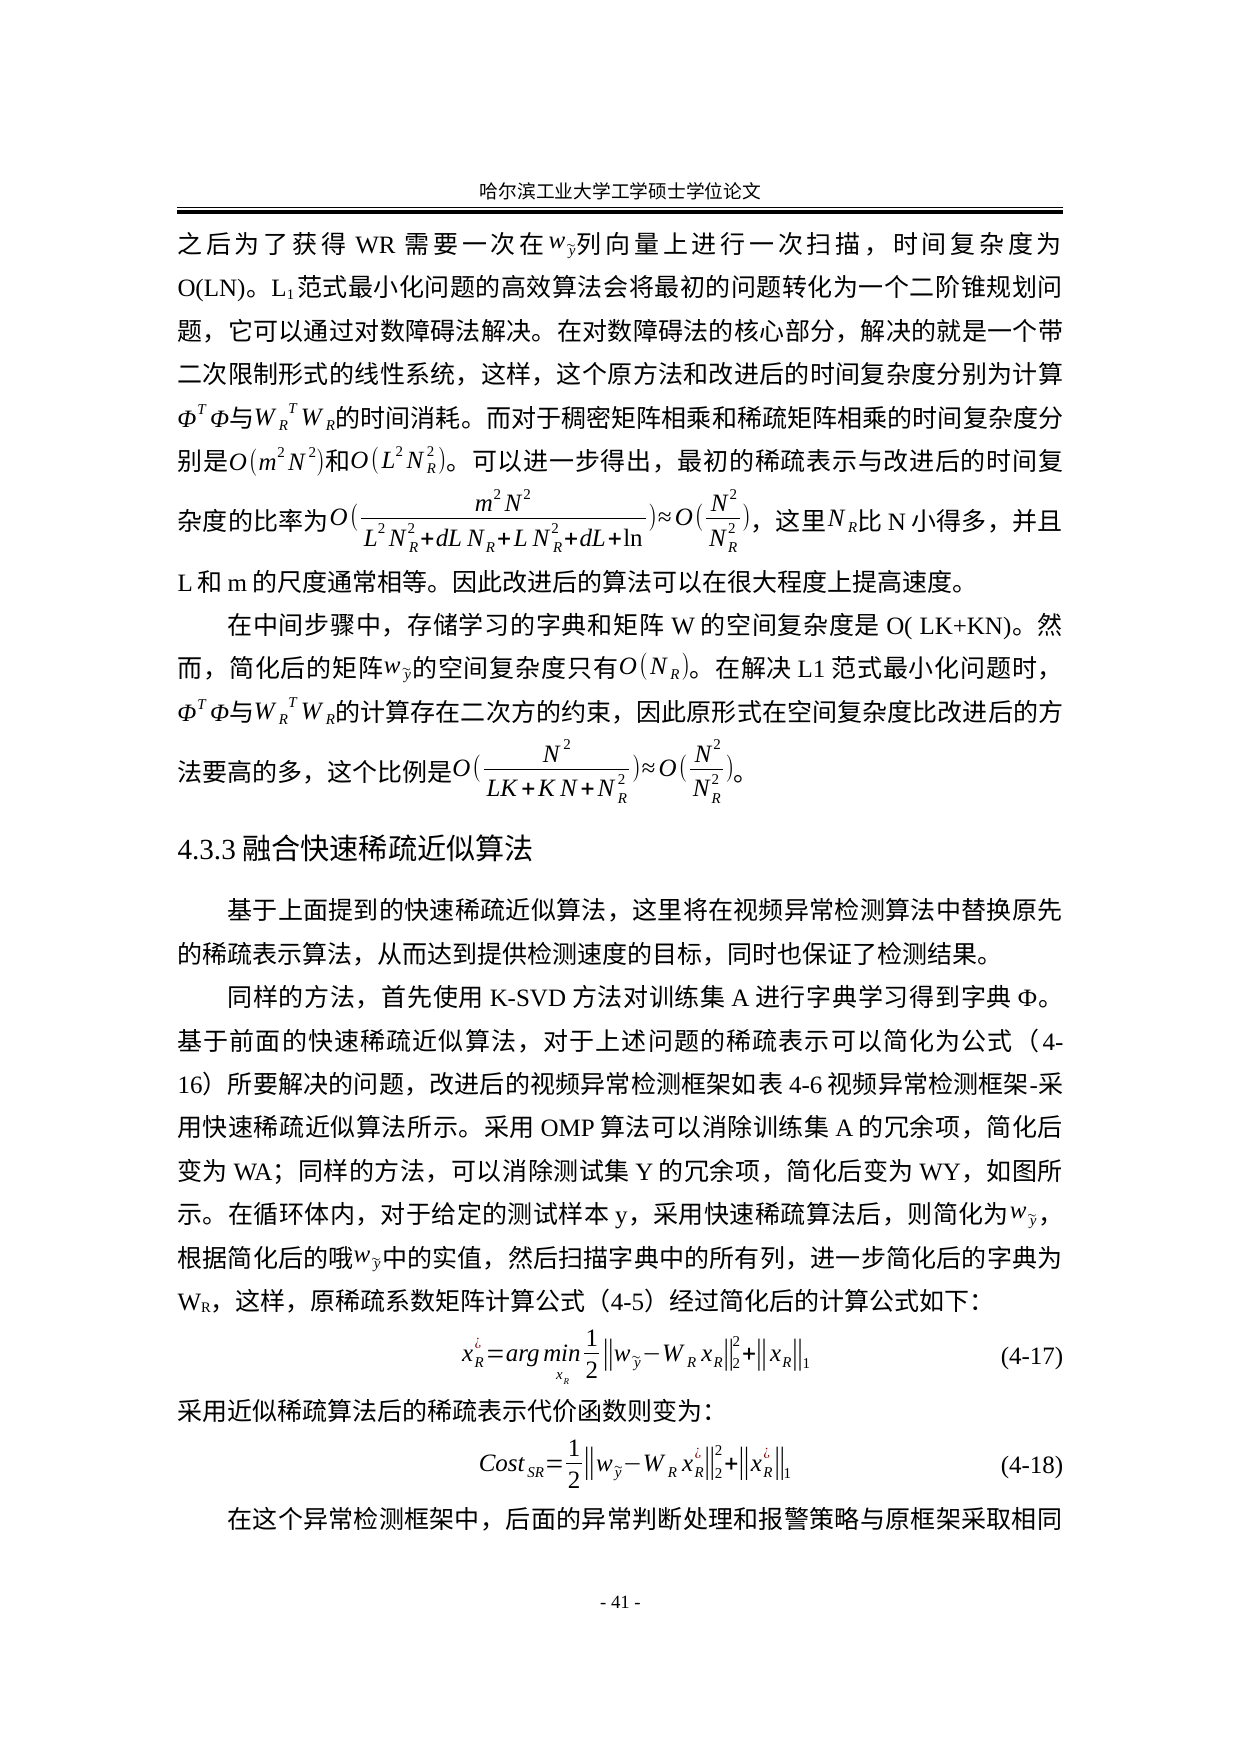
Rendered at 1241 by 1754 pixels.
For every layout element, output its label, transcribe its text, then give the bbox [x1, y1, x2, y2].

text (4-17) [227, 1325, 1063, 1386]
subtitle 4.3.3 融合快速稀疏近似算法 [177, 825, 1063, 868]
text 采用近似稀疏算法后的稀疏表示代价函数则变为： [177, 1391, 1063, 1428]
text 基于上面提到的快速稀疏近似算法，这里将在视频异常检测算法中替换原先的稀疏表示算法，从而达到提供检测速度的目标，同时也保证了检测结果。 [177, 891, 1063, 970]
text 在中间步骤中，存储学习的字典和矩阵W的空间复杂度是O( LK+KN)。然而，简化后的矩阵的空间复杂度只有。在解决L1范式最小化问题时，与的计算存在二次方的约束，因此原形式在空间复杂度比改进后的方法要高的多，这个比例是。 [177, 606, 1063, 806]
text (4-18) [227, 1435, 1063, 1494]
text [177, 224, 1063, 598]
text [177, 1499, 1063, 1536]
